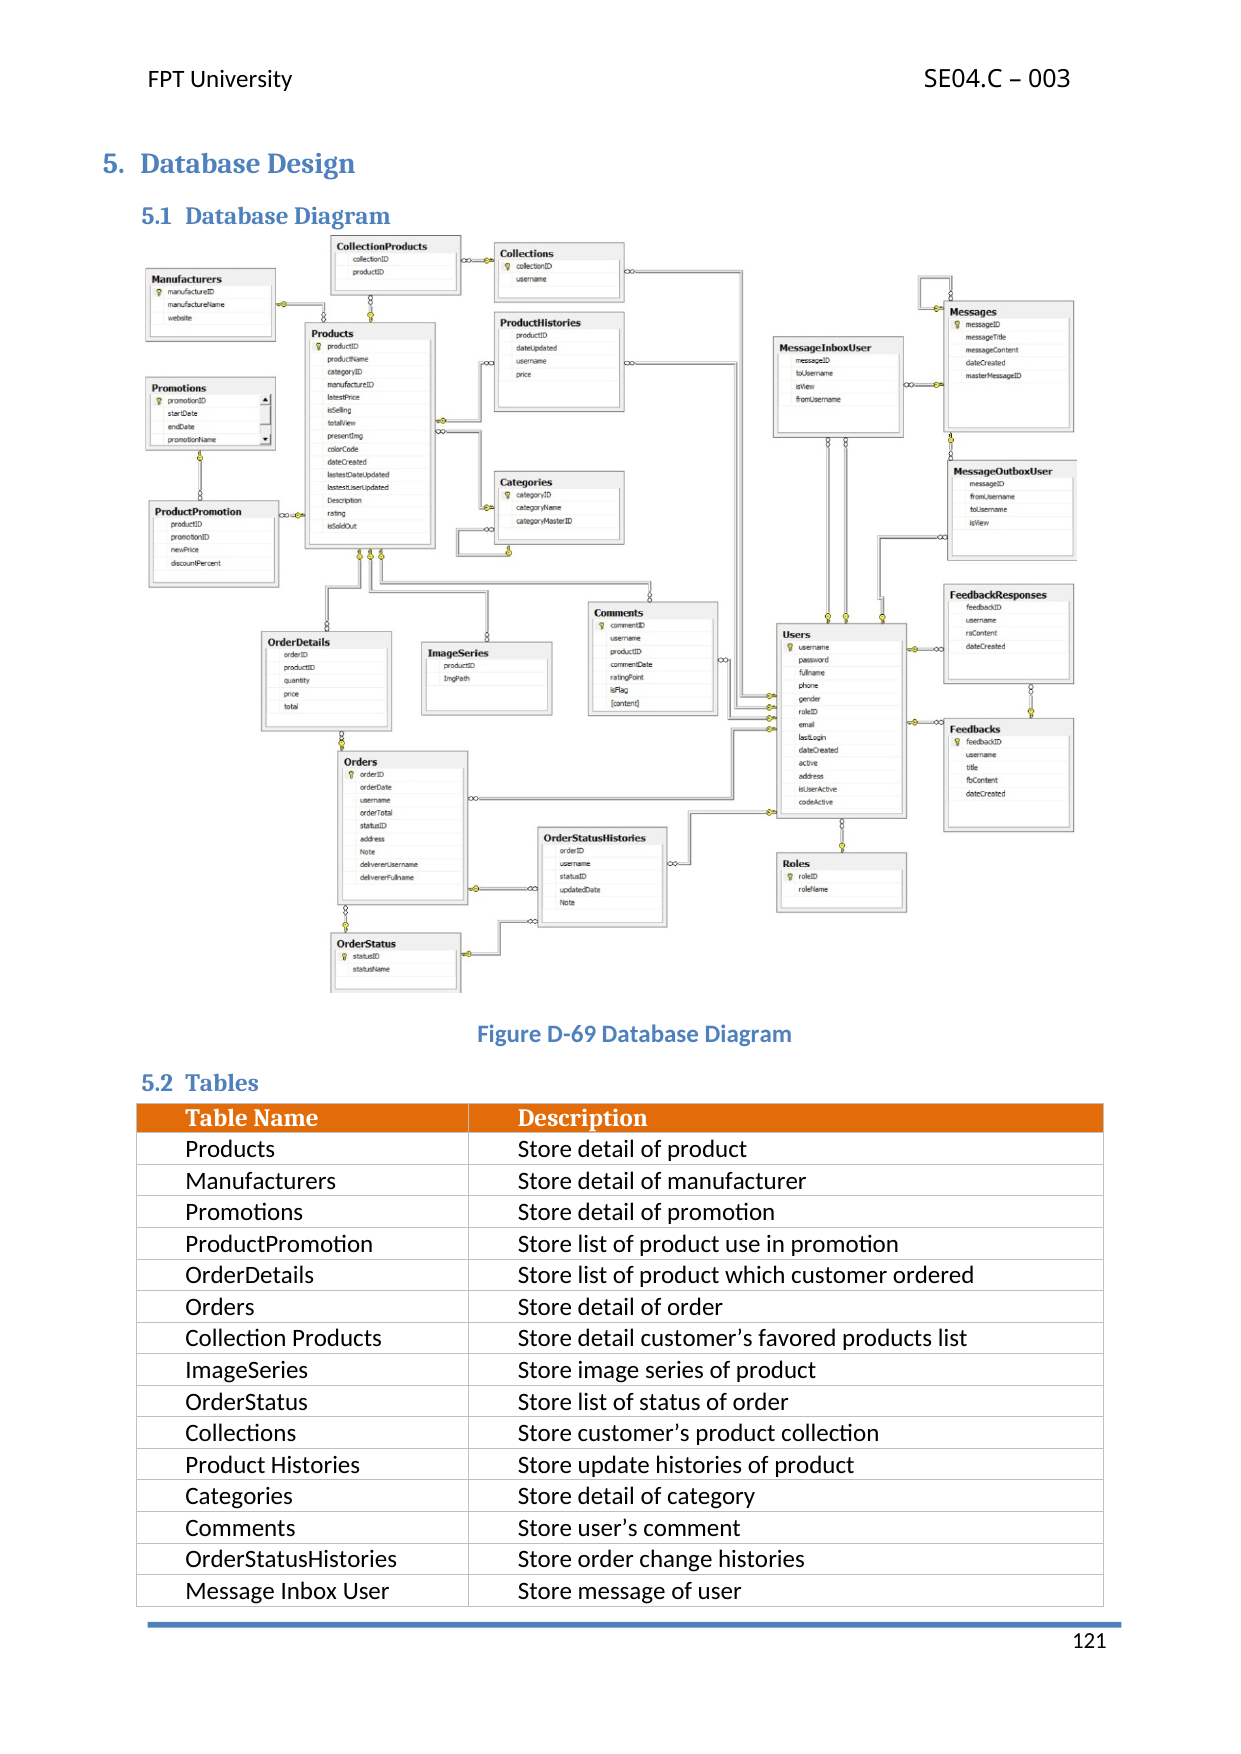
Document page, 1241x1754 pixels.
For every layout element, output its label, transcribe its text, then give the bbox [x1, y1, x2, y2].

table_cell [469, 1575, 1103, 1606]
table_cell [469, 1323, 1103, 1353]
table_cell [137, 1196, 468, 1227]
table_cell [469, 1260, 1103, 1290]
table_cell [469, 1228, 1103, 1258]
subtitle Database Design [103, 147, 1122, 181]
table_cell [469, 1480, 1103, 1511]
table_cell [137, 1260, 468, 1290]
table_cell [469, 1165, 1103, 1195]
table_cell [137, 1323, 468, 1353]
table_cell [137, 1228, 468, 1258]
picture [145, 235, 1077, 993]
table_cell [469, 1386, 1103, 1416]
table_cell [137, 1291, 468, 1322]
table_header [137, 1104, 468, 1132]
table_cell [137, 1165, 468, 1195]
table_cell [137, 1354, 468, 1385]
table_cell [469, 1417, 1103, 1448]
subtitle Database Diagram [141, 202, 1122, 231]
text Figure D-69 Database Diagram [148, 1018, 1122, 1048]
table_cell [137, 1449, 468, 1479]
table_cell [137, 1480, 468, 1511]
subtitle Tables [141, 1069, 1122, 1098]
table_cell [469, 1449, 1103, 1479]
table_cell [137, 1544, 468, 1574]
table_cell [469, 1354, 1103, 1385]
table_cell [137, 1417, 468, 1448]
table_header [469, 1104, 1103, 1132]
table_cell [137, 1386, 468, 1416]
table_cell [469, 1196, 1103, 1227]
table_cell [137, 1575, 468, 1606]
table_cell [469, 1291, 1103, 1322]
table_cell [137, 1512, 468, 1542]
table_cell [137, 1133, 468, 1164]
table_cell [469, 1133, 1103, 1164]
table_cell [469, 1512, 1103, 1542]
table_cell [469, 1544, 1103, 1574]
